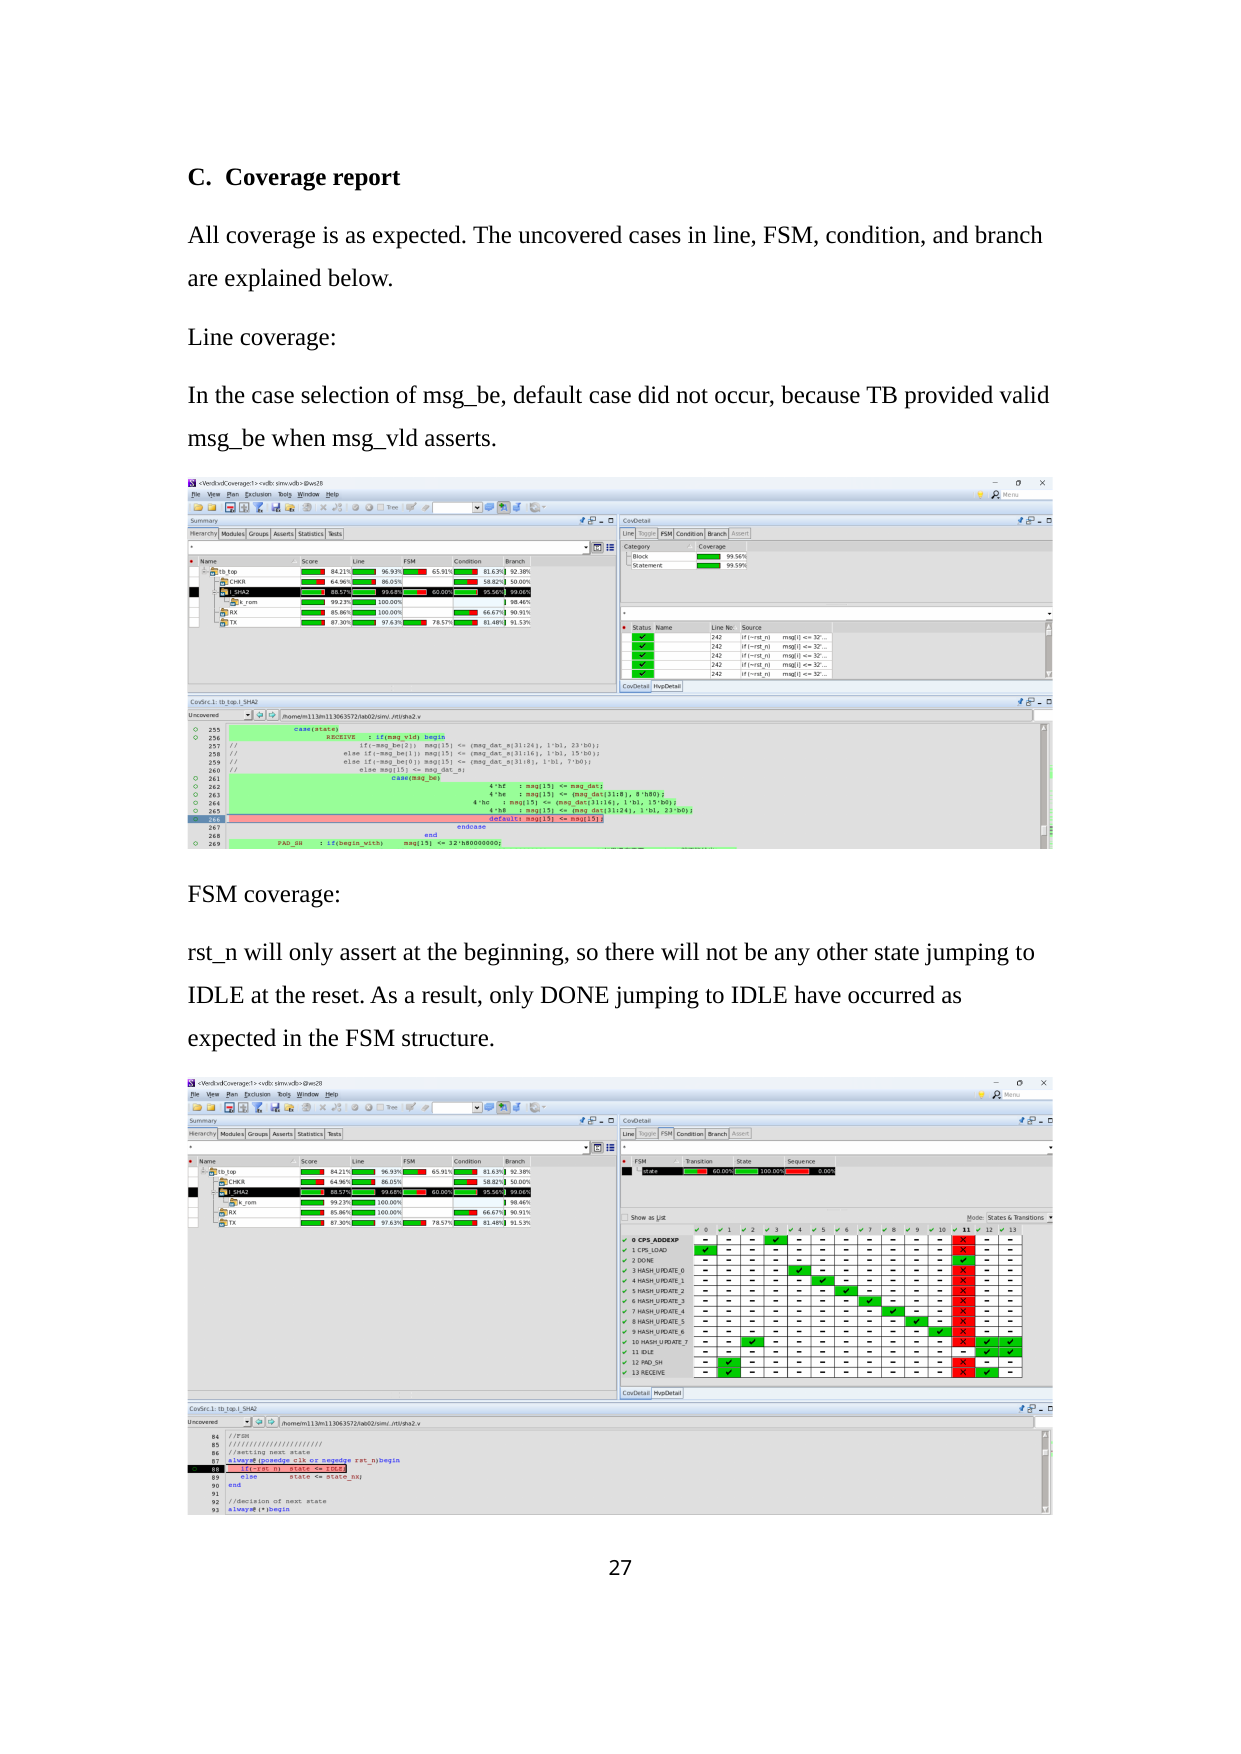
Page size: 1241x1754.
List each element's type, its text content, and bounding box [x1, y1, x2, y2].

list Coverage report [187, 158, 1053, 195]
text rst_n will only assert at the beginning, so there will not be any other state jumping to IDLE at the reset. As a result, only DONE jumping to IDLE have occurred as expected in the FSM structure. [187, 933, 1053, 1057]
picture [187, 1077, 1053, 1515]
text Line coverage: [187, 318, 1053, 355]
text FSM coverage: [187, 874, 1053, 912]
text All coverage is as expected. The uncovered cases in line, FSM, condition, and branch are explained below. [187, 216, 1053, 297]
picture [187, 477, 1053, 849]
text In the case selection of msg_be, default case did not occur, because TB provided valid msg_be when msg_vld asserts. [187, 376, 1053, 457]
